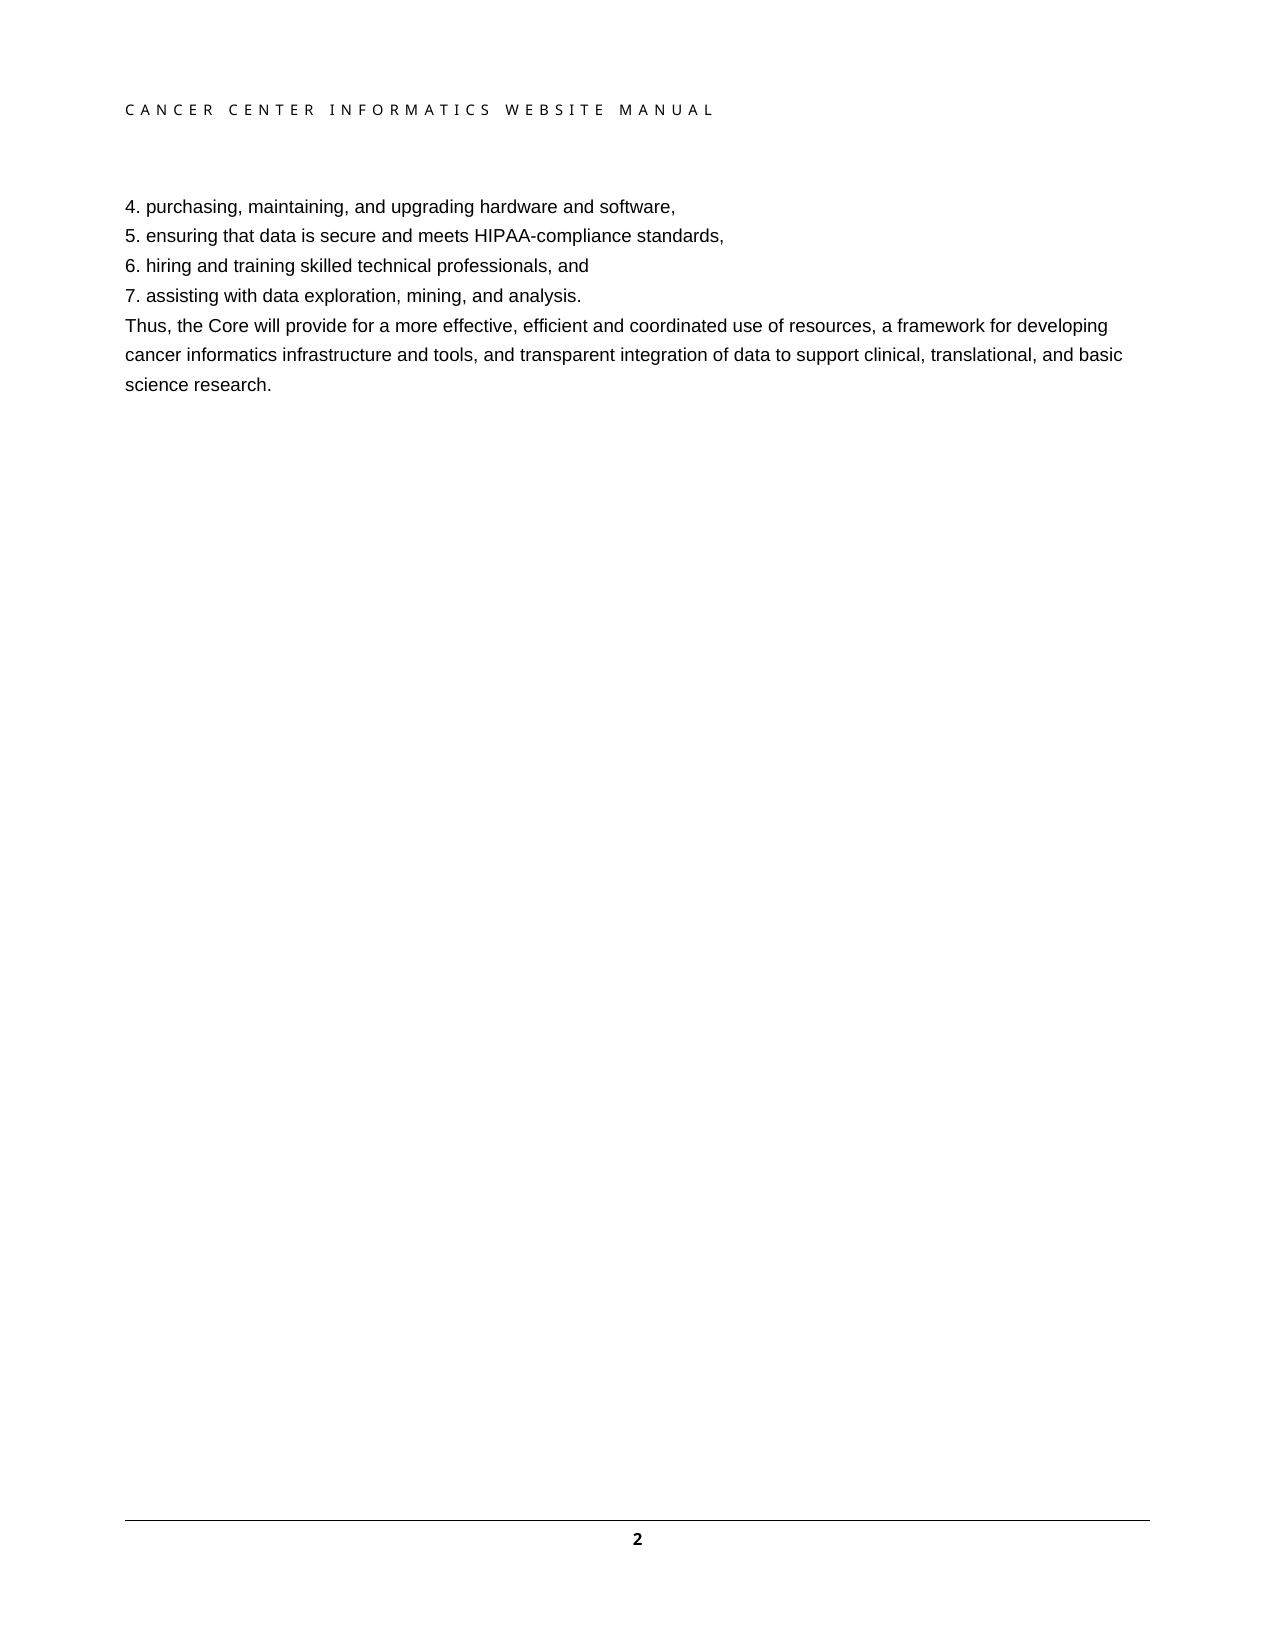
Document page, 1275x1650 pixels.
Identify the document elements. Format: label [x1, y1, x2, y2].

text [125, 187, 1150, 395]
